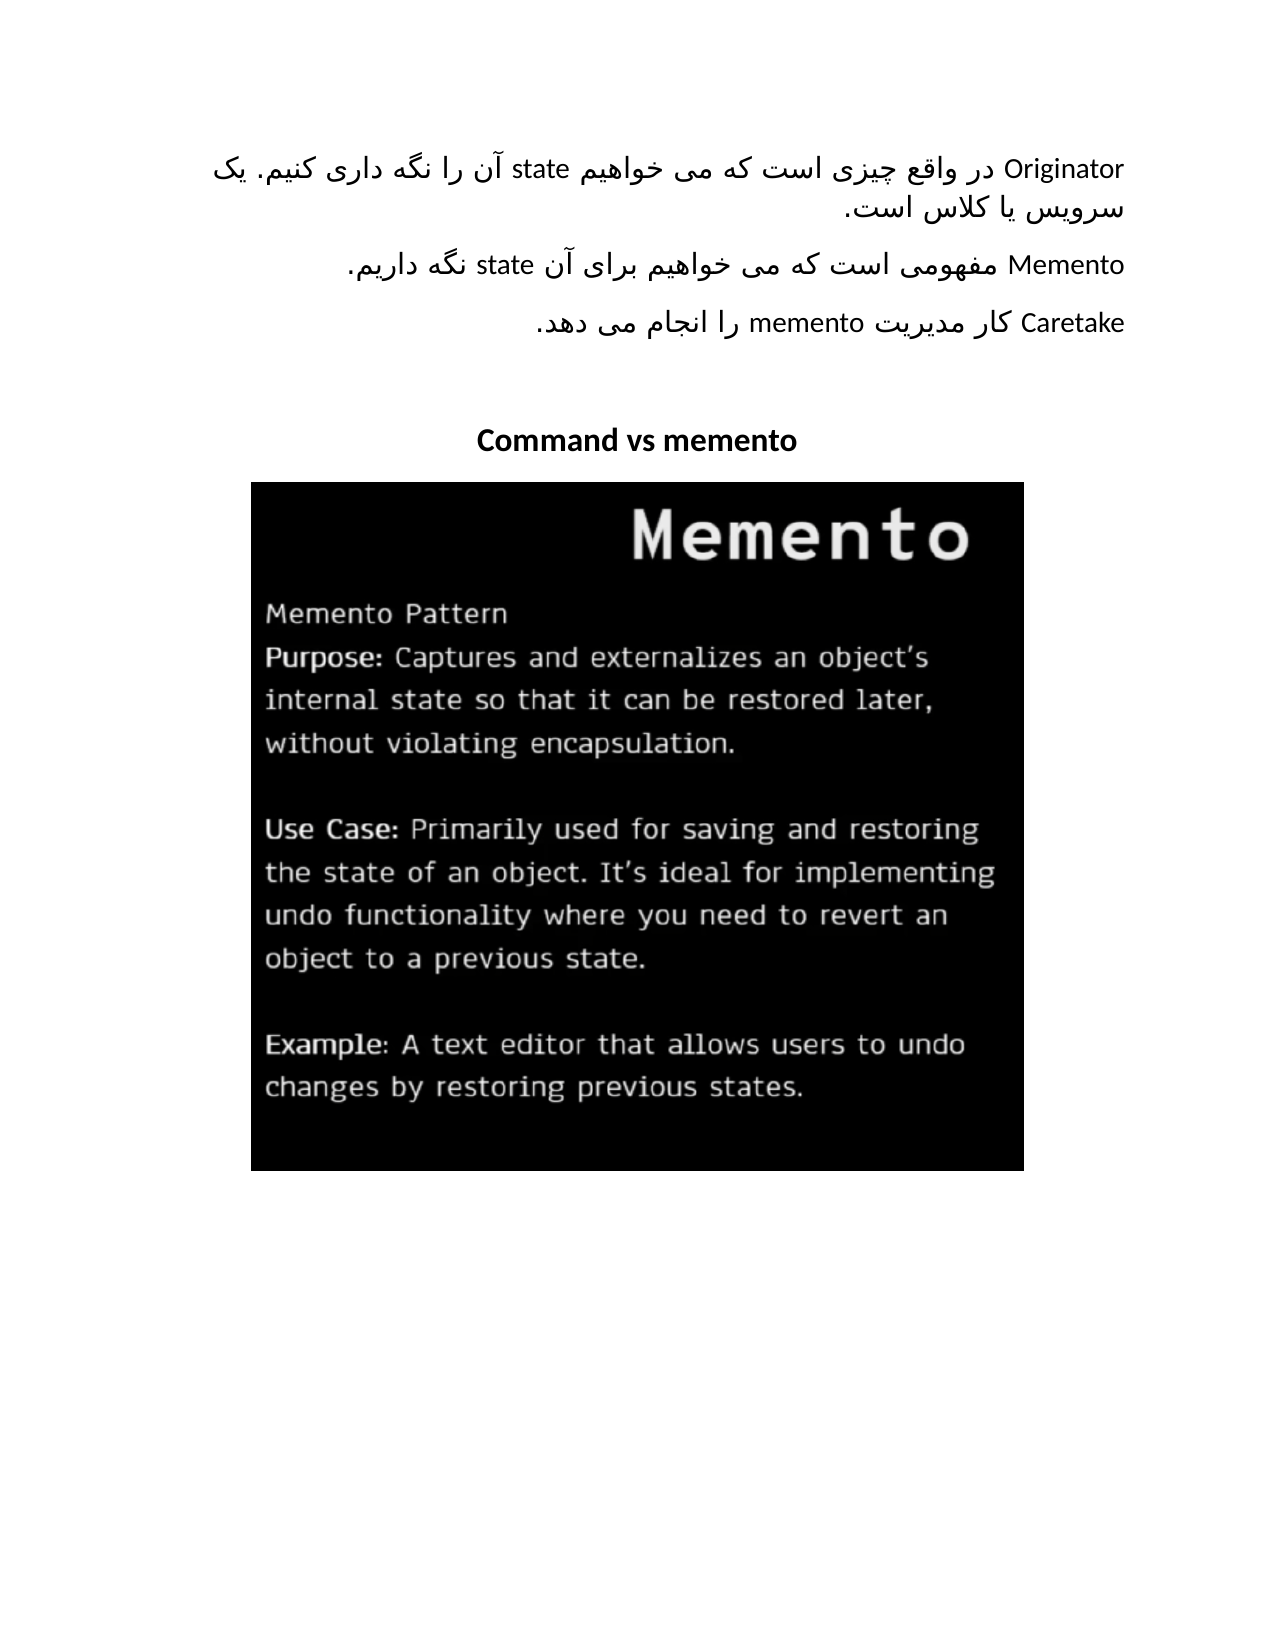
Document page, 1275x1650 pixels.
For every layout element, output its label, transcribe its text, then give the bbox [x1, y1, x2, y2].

text Memento مفهومی است که می خواهیم برای آن state نگه داریم. [150, 246, 1125, 282]
text Originator در واقع چیزی است که می خواهیم state آن را نگه داری کنیم. یک سرویس یا کلاس است. [150, 150, 1125, 224]
picture [251, 482, 1024, 1171]
text Caretake کار مدیریت memento را انجام می دهد. [150, 304, 1125, 339]
text Command vs memento [150, 419, 1125, 460]
